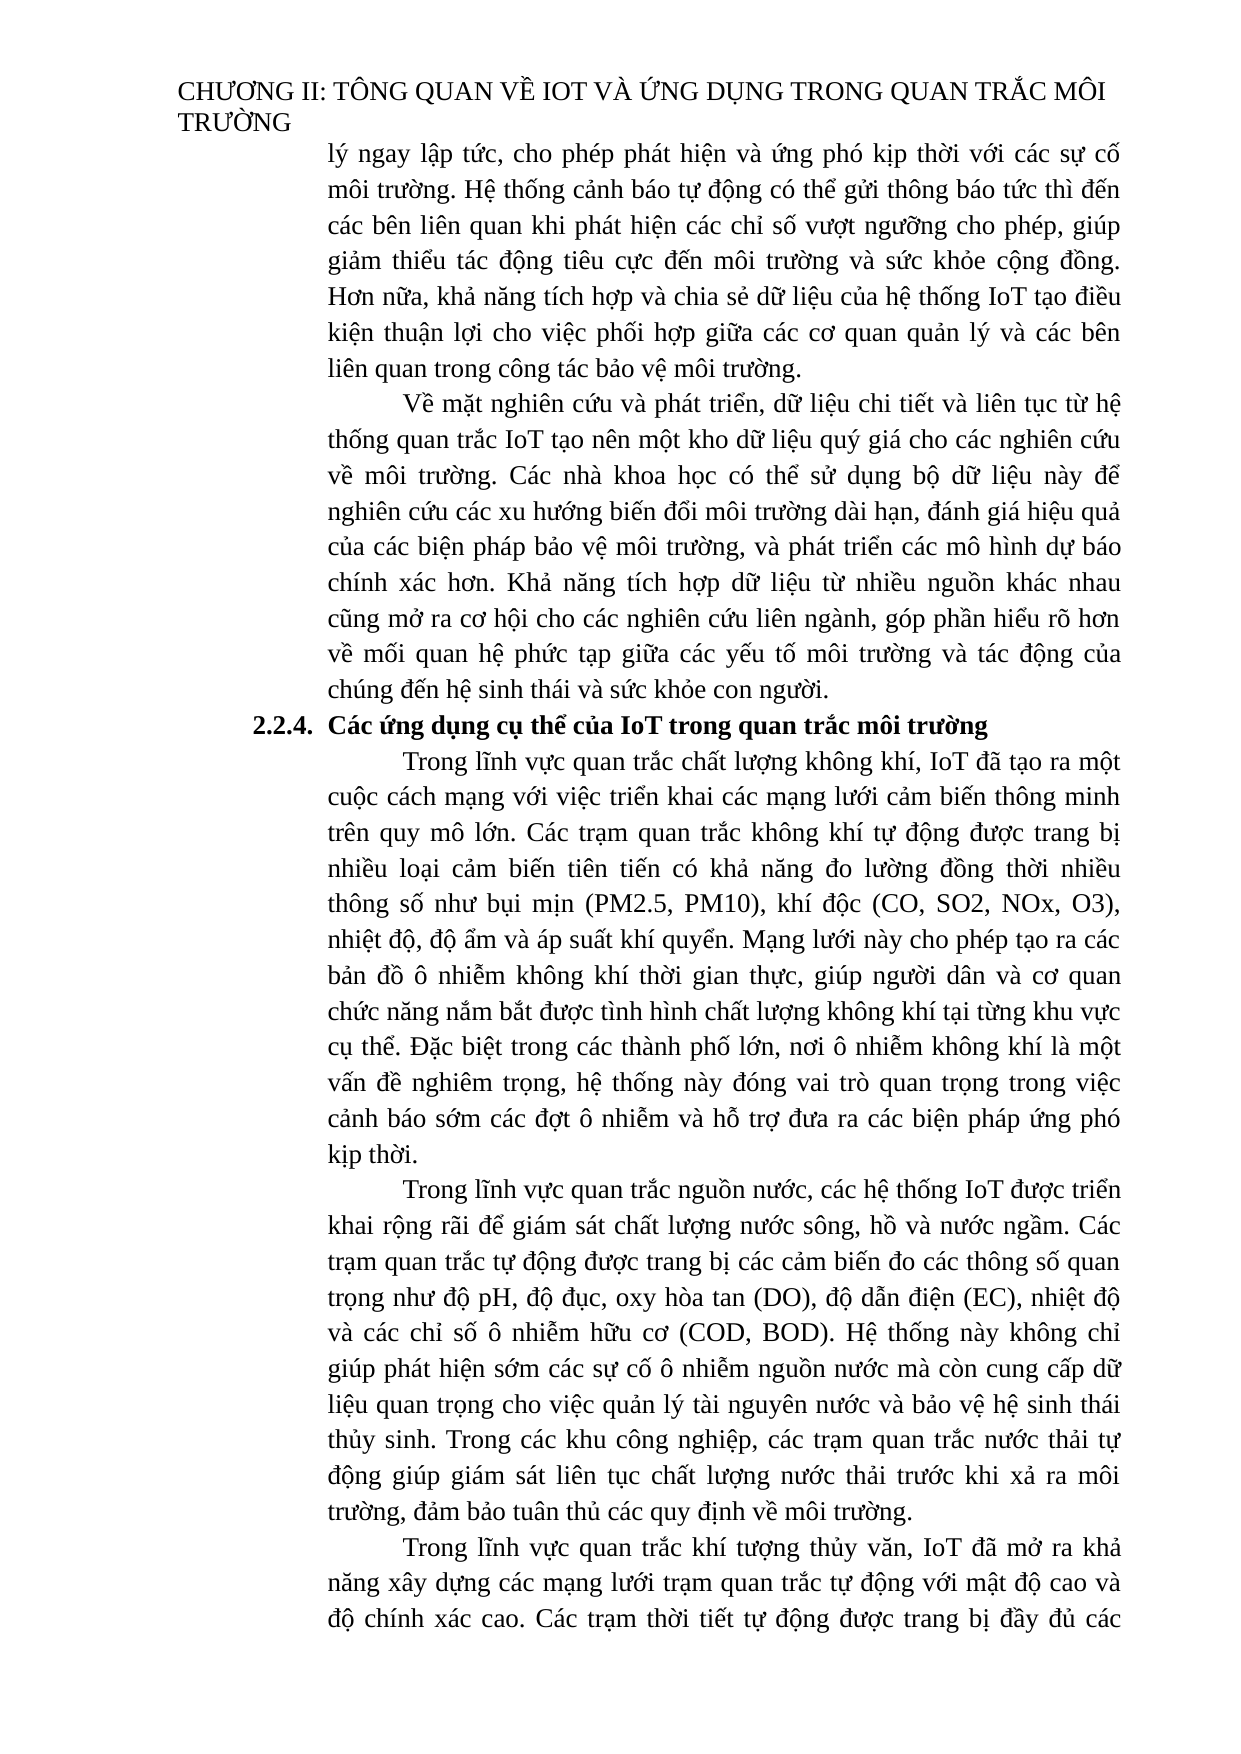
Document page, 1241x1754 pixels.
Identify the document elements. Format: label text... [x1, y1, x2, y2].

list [327, 1531, 1122, 1633]
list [327, 137, 1122, 383]
list Các ứng dụng cụ thể của IoT trong quan trắc môi trường [252, 709, 1122, 740]
list Về mặt nghiên cứu và phát triển, dữ liệu chi tiết và liên tục từ hệ thống quan trắc IoT tạo nên một kho dữ liệu quý giá cho các nghiên cứu về môi trường. Các nhà khoa học có thể sử dụng bộ dữ liệu này để nghiên cứu các xu hướng biến đổi môi trường dài hạn, đánh giá hiệu quả của các biện pháp bảo vệ môi trường, và phát triển các mô hình dự báo chính xác hơn. Khả năng tích hợp dữ liệu từ nhiều nguồn khác nhau cũng mở ra cơ hội cho các nghiên cứu liên ngành, góp phần hiểu rõ hơn về mối quan hệ phức tạp giữa các yếu tố môi trường và tác động của chúng đến hệ sinh thái và sức khỏe con người. [327, 387, 1122, 704]
list Trong lĩnh vực quan trắc nguồn nước, các hệ thống IoT được triển khai rộng rãi để giám sát chất lượng nước sông, hồ và nước ngầm. Các trạm quan trắc tự động được trang bị các cảm biến đo các thông số quan trọng như độ pH, độ đục, oxy hòa tan (DO), độ dẫn điện (EC), nhiệt độ và các chỉ số ô nhiễm hữu cơ (COD, BOD). Hệ thống này không chỉ giúp phát hiện sớm các sự cố ô nhiễm nguồn nước mà còn cung cấp dữ liệu quan trọng cho việc quản lý tài nguyên nước và bảo vệ hệ sinh thái thủy sinh. Trong các khu công nghiệp, các trạm quan trắc nước thải tự động giúp giám sát liên tục chất lượng nước thải trước khi xả ra môi trường, đảm bảo tuân thủ các quy định về môi trường. [327, 1173, 1122, 1526]
list Trong lĩnh vực quan trắc chất lượng không khí, IoT đã tạo ra một cuộc cách mạng với việc triển khai các mạng lưới cảm biến thông minh trên quy mô lớn. Các trạm quan trắc không khí tự động được trang bị nhiều loại cảm biến tiên tiến có khả năng đo lường đồng thời nhiều thông số như bụi mịn (PM2.5, PM10), khí độc (CO, SO2, NOx, O3), nhiệt độ, độ ẩm và áp suất khí quyển. Mạng lưới này cho phép tạo ra các bản đồ ô nhiễm không khí thời gian thực, giúp người dân và cơ quan chức năng nắm bắt được tình hình chất lượng không khí tại từng khu vực cụ thể. Đặc biệt trong các thành phố lớn, nơi ô nhiễm không khí là một vấn đề nghiêm trọng, hệ thống này đóng vai trò quan trọng trong việc cảnh báo sớm các đợt ô nhiễm và hỗ trợ đưa ra các biện pháp ứng phó kịp thời. [327, 745, 1122, 1169]
